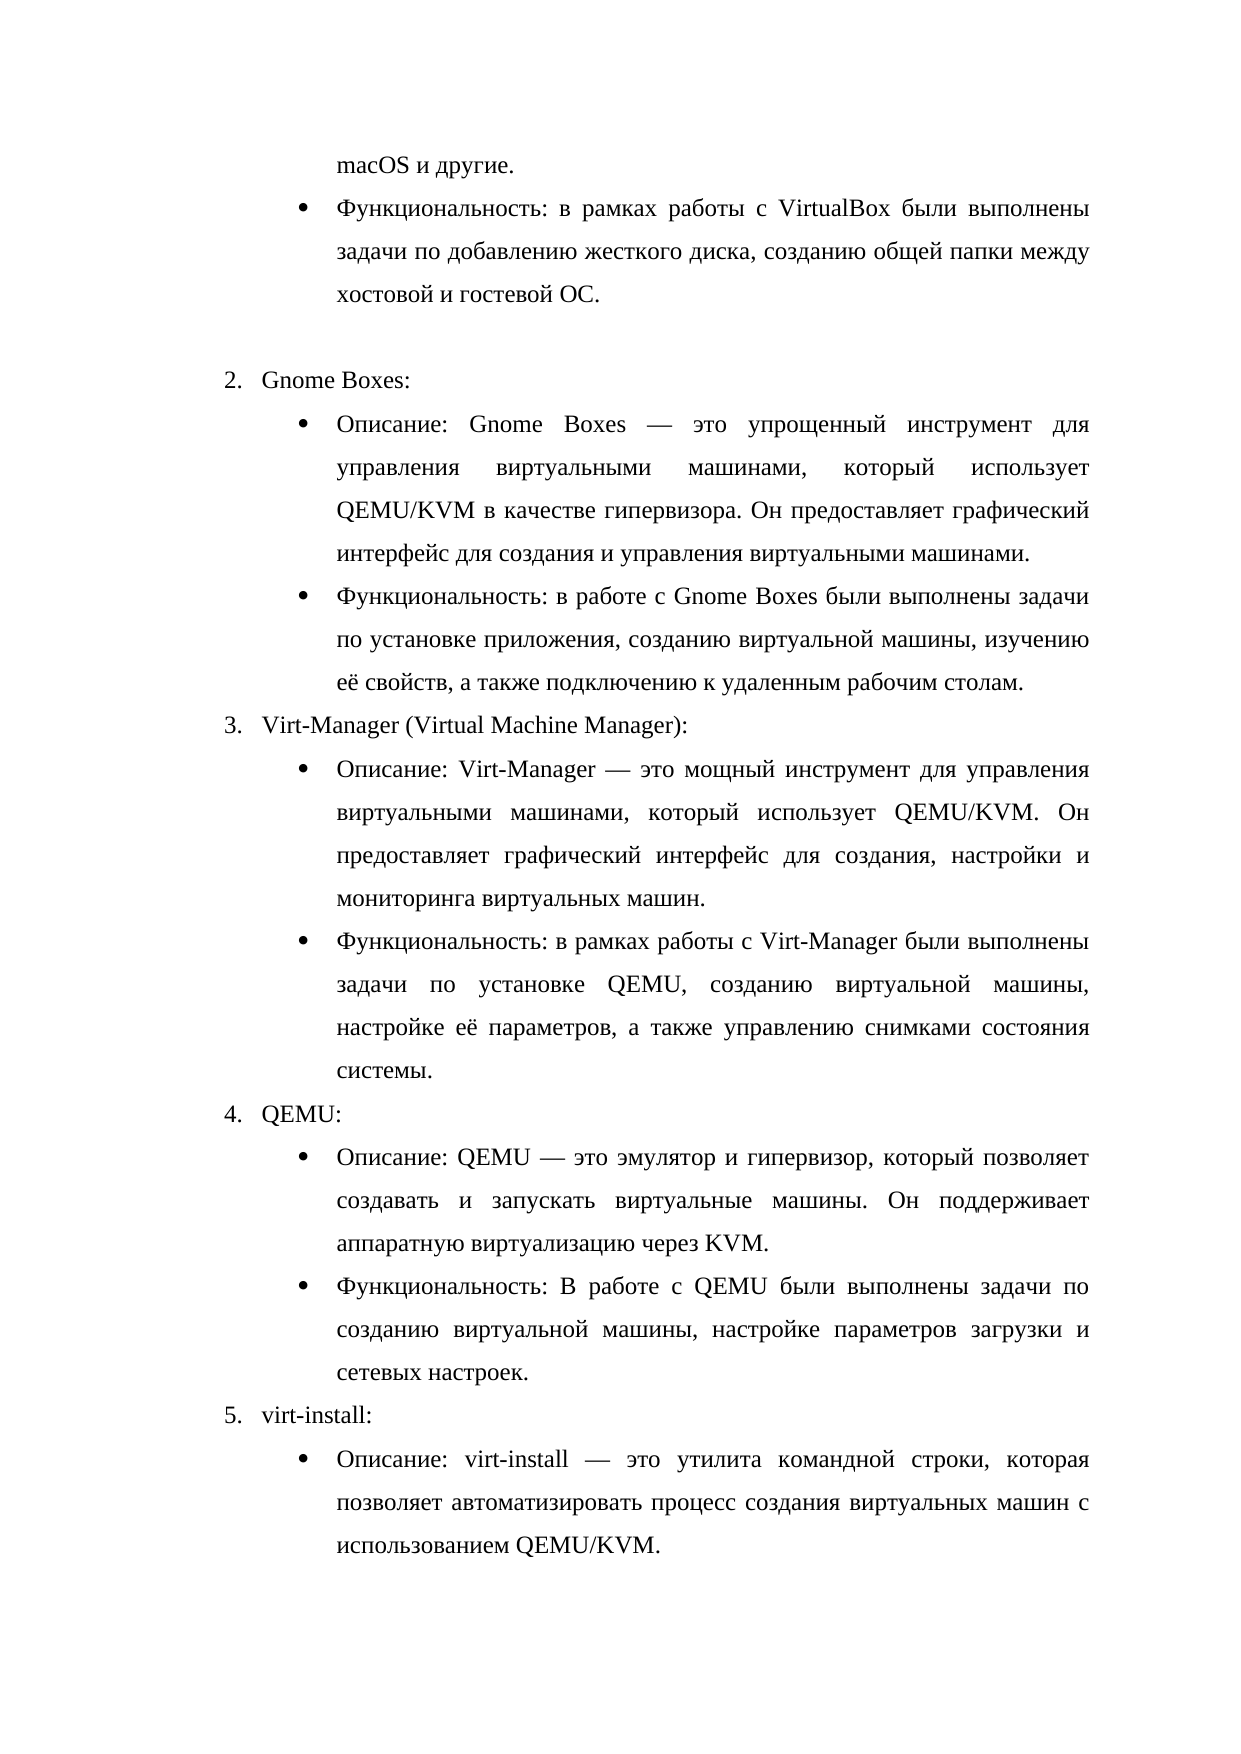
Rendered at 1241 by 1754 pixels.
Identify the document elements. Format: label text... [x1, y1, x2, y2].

list Описание: Virt-Manager — это мощный инструмент для управления виртуальными машинами, который использует QEMU/KVM. Он предоставляет графический интерфейс для создания, настройки и мониторинга виртуальных машин. [299, 754, 1090, 912]
list QEMU: [224, 1099, 1090, 1127]
list Gnome Boxes: [224, 366, 1090, 394]
list Функциональность: в работе с Gnome Boxes были выполнены задачи по установке приложения, созданию виртуальной машины, изучению её свойств, а также подключению к удаленным рабочим столам. [299, 581, 1090, 696]
list Функциональность: в рамках работы с VirtualBox были выполнены задачи по добавлению жесткого диска, созданию общей папки между хостовой и гостевой ОС. [299, 193, 1090, 308]
list Описание: QEMU — это эмулятор и гипервизор, который позволяет создавать и запускать виртуальные машины. Он поддерживает аппаратную виртуализацию через KVM. [299, 1142, 1090, 1257]
list Функциональность: В работе с QEMU были выполнены задачи по созданию виртуальной машины, настройке параметров загрузки и сетевых настроек. [299, 1271, 1090, 1386]
list Virt-Manager (Virtual Machine Manager): [224, 711, 1090, 739]
list virt-install: [224, 1401, 1090, 1429]
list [299, 150, 1090, 179]
list Описание: Gnome Boxes — это упрощенный инструмент для управления виртуальными машинами, который использует QEMU/KVM в качестве гипервизора. Он предоставляет графический интерфейс для создания и управления виртуальными машинами. [299, 409, 1090, 567]
list Функциональность: в рамках работы с Virt-Manager были выполнены задачи по установке QEMU, созданию виртуальной машины, настройке её параметров, а также управлению снимками состояния системы. [299, 926, 1090, 1084]
list Описание: virt-install — это утилита командной строки, которая позволяет автоматизировать процесс создания виртуальных машин с использованием QEMU/KVM. [299, 1444, 1090, 1559]
